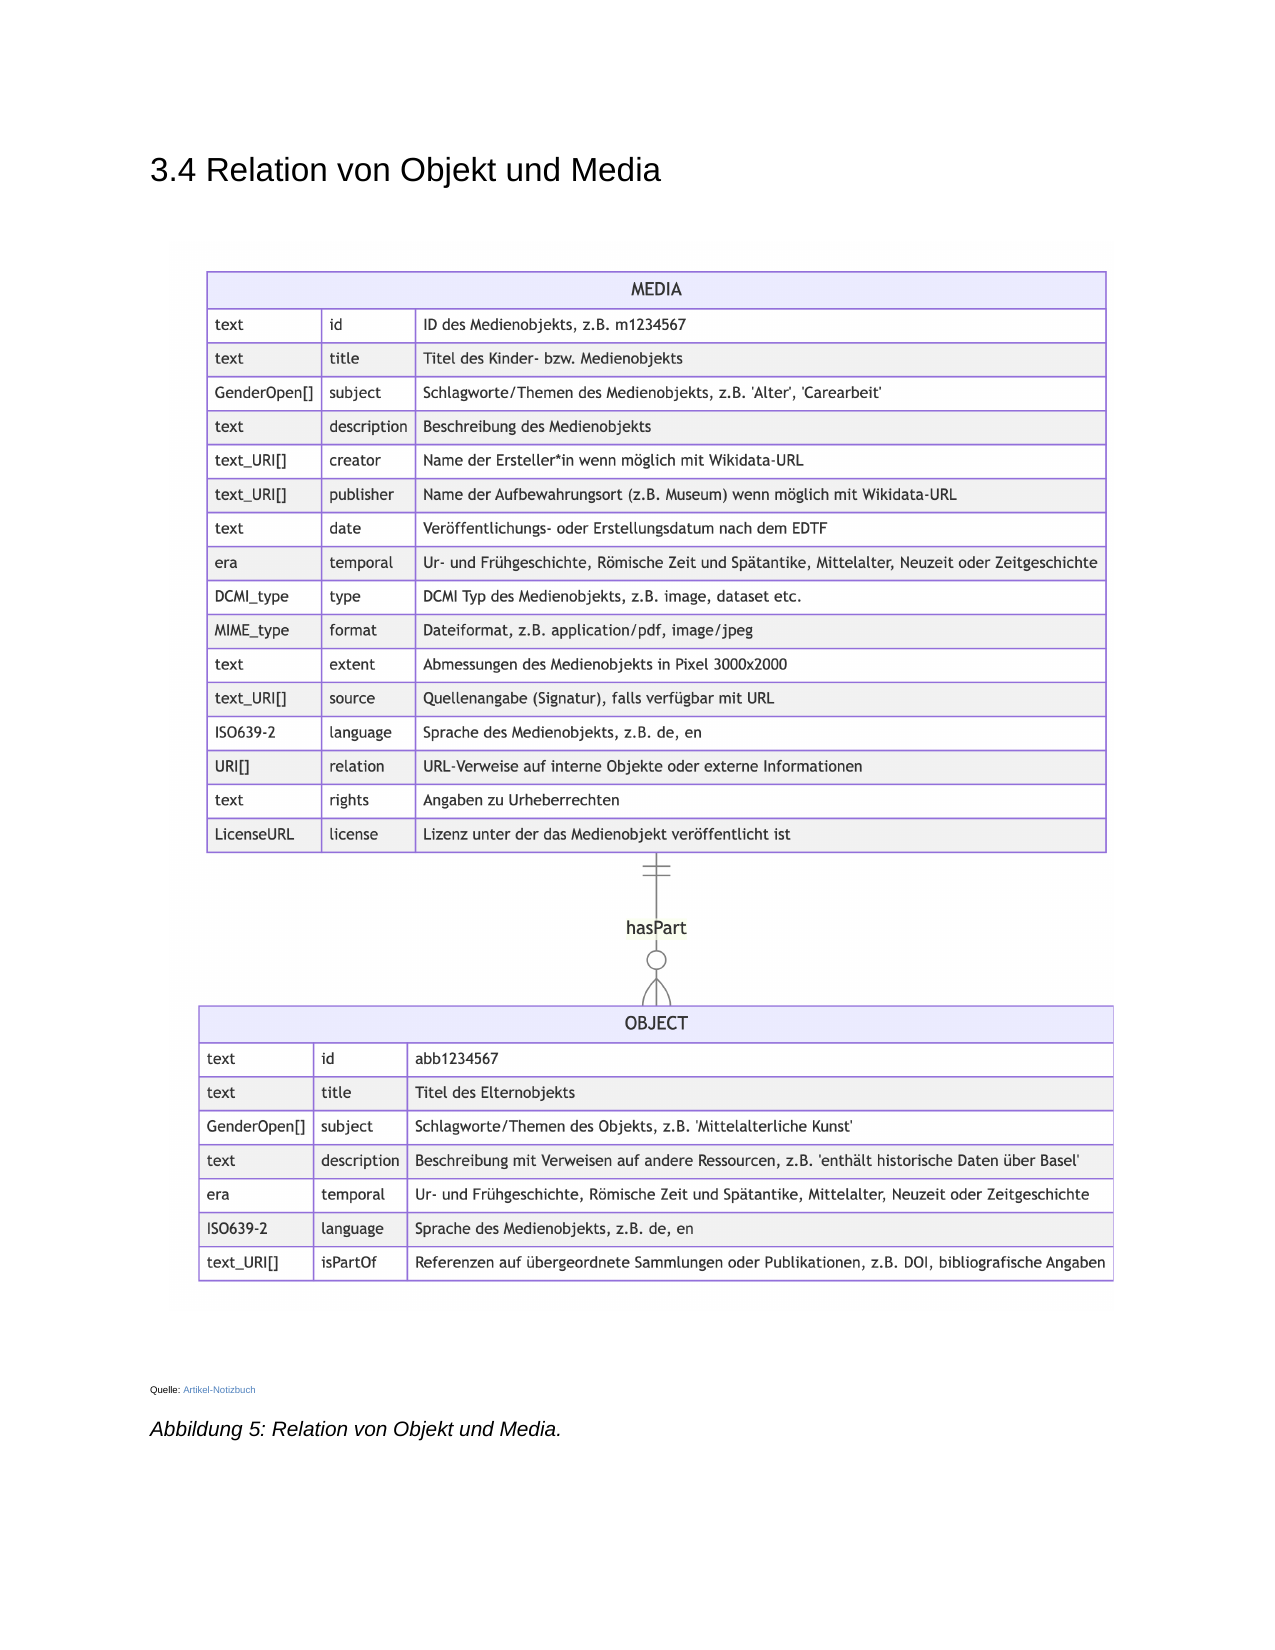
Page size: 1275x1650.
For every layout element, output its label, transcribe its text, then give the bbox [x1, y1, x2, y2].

table_header Quelle: Artikel-Notizbuch Abbildung 5: Relation von Objekt und Media. [139, 197, 1114, 1453]
subtitle 3.4 Relation von Objekt und Media [150, 150, 1125, 188]
picture [168, 241, 1114, 1311]
